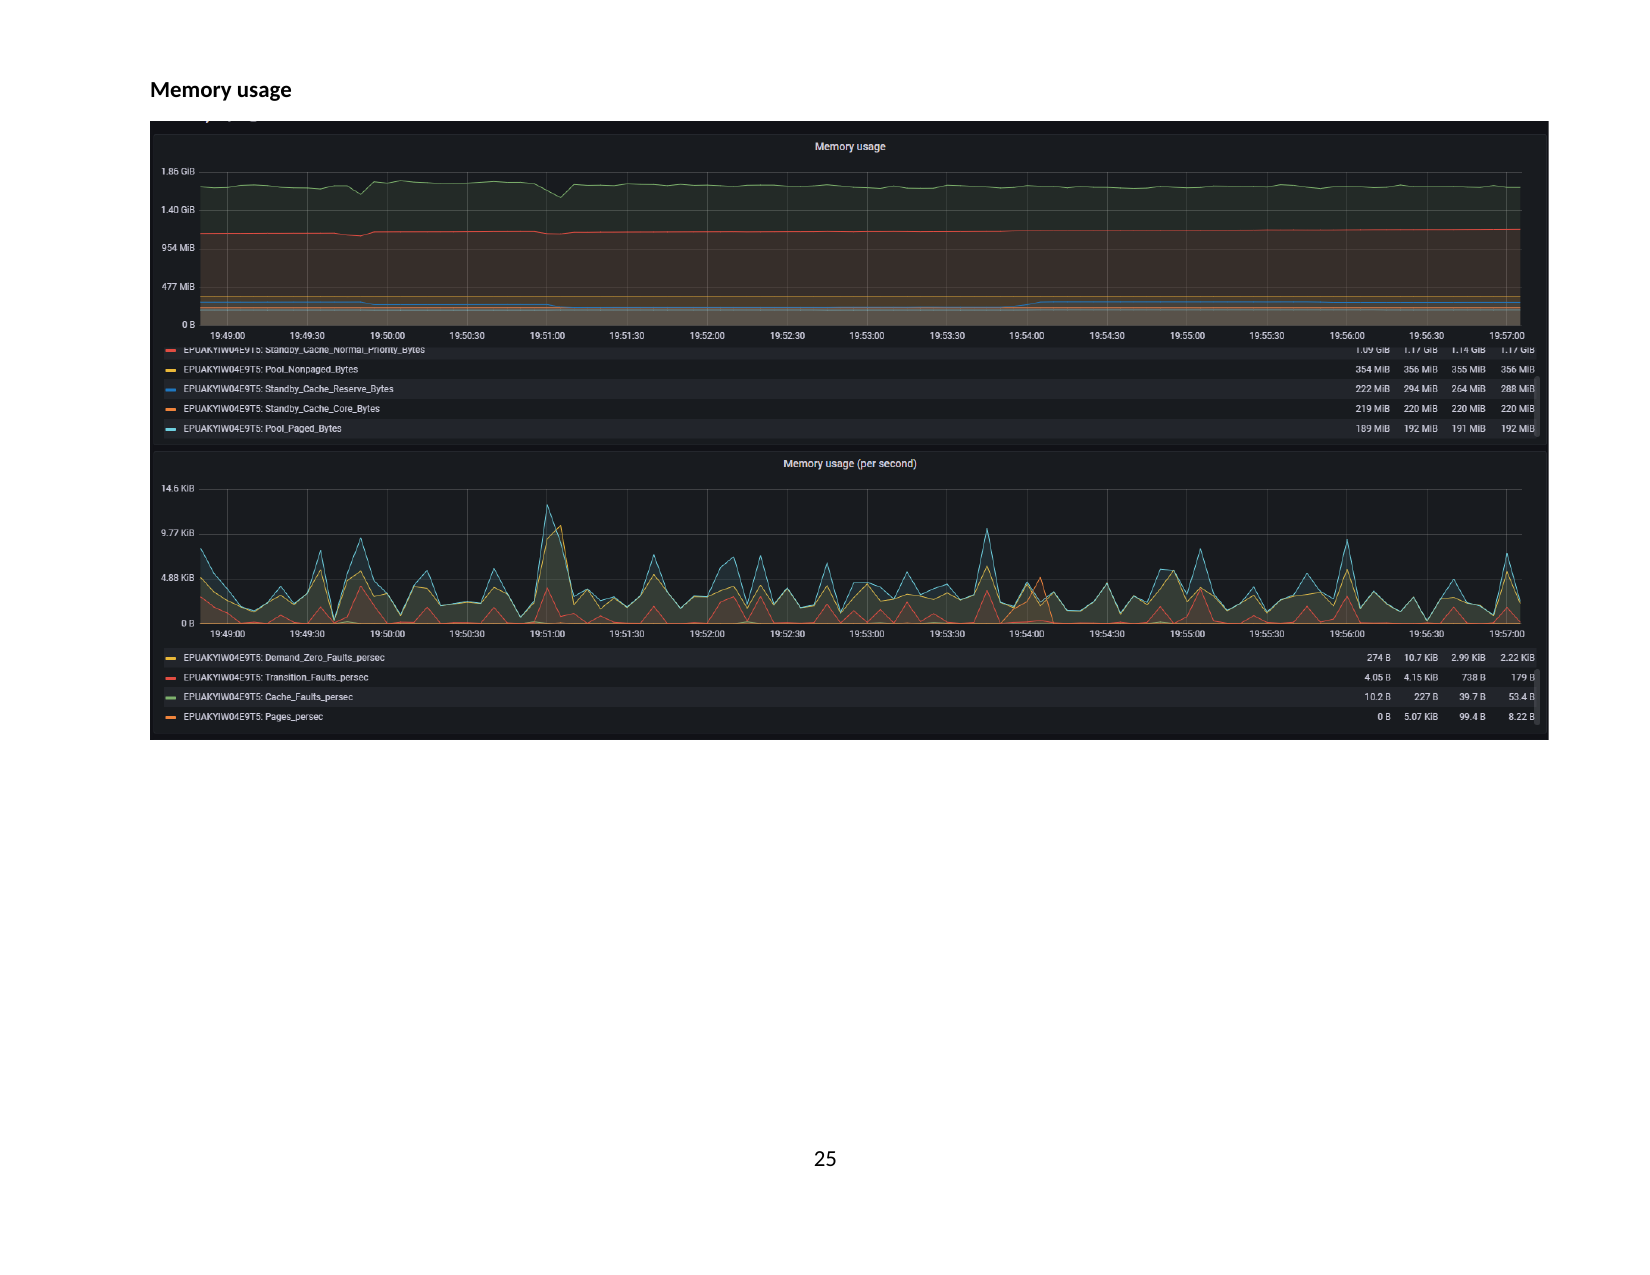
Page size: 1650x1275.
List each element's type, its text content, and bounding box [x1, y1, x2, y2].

picture [150, 121, 1549, 740]
text Memory usage [150, 75, 1575, 103]
